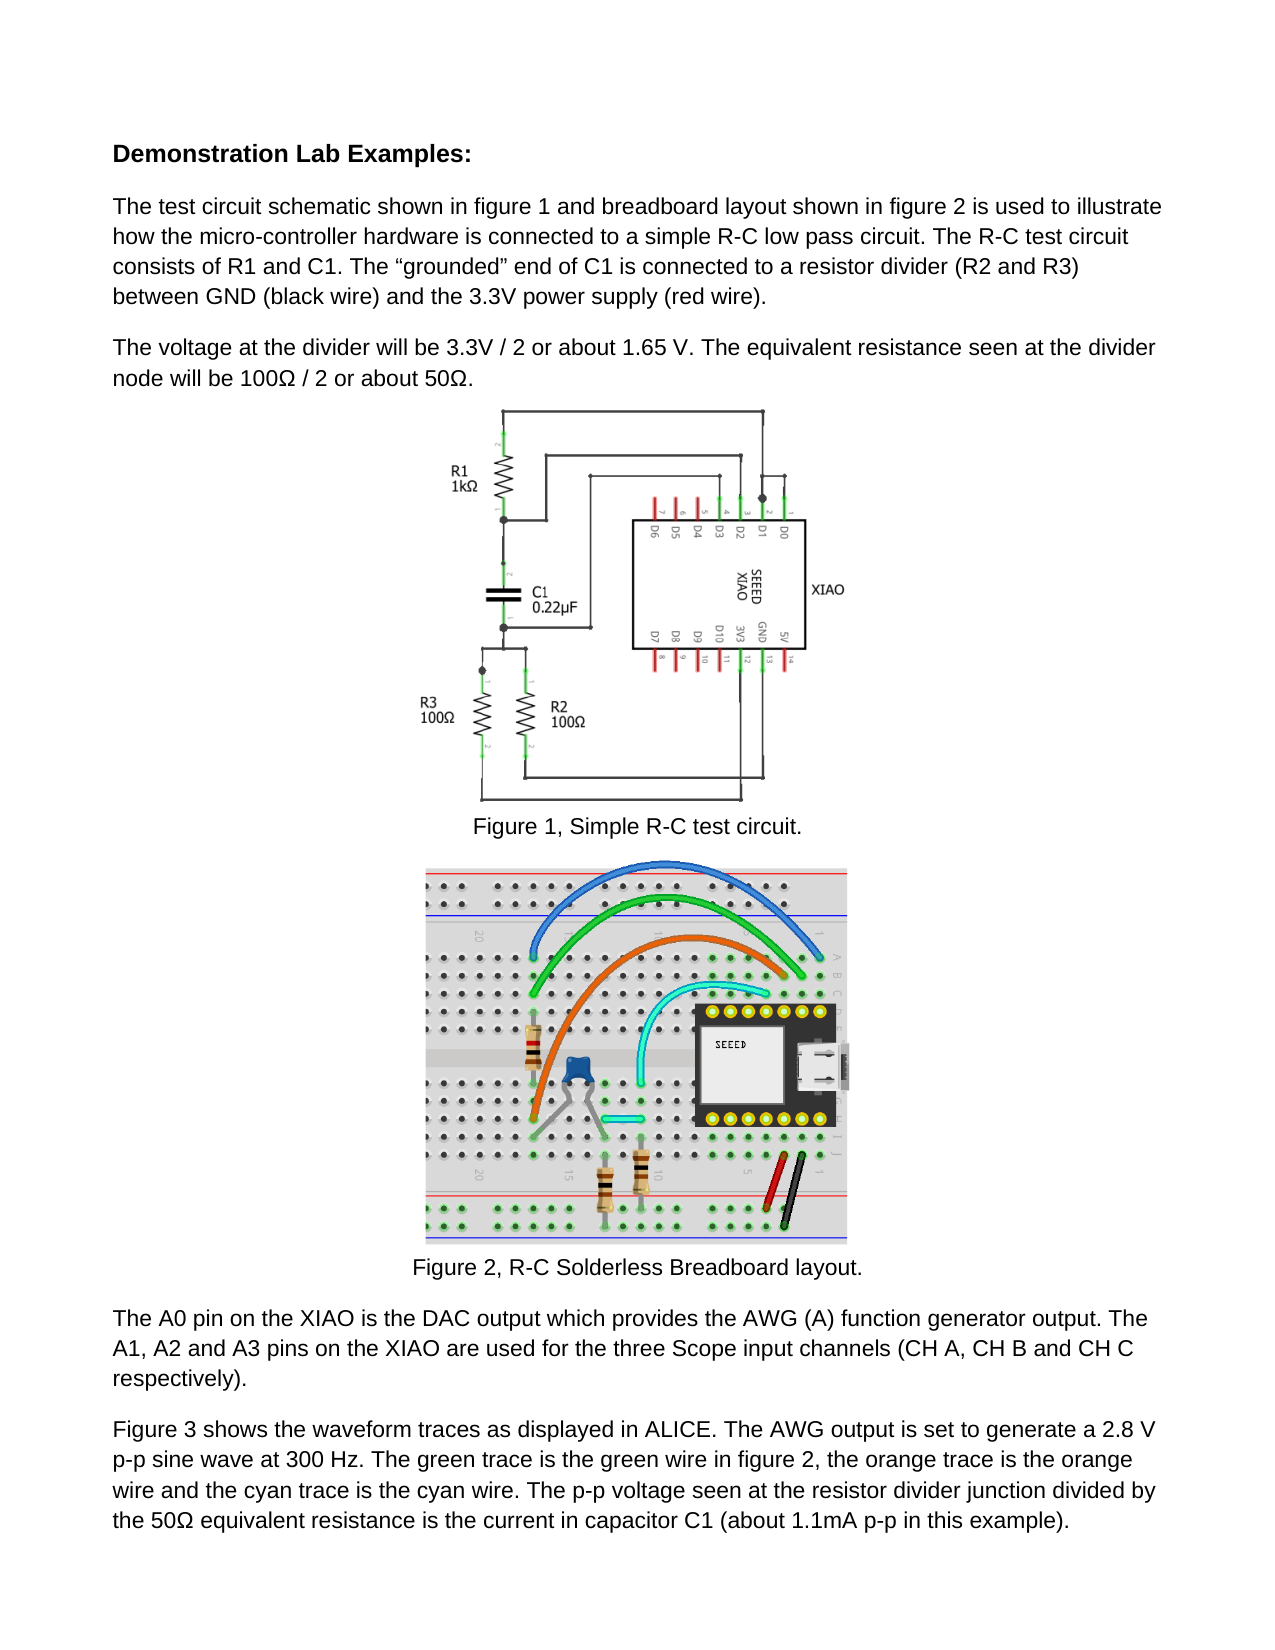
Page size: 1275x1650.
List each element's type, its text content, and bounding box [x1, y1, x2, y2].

text Figure 2, R-C Solderless Breadboard layout. [112, 1254, 1162, 1280]
text The test circuit schematic shown in figure 1 and breadboard layout shown in figure 2 is used to illustrate how the micro-controller hardware is connected to a simple R-C low pass circuit. The R-C test circuit consists of R1 and C1. The “grounded” end of C1 is connected to a resistor divider (R2 and R3) between GND (black wire) and the 3.3V power supply (red wire). [112, 193, 1162, 310]
picture [420, 407, 855, 813]
text Demonstration Lab Examples: [112, 139, 1162, 168]
text Figure 1, Simple R-C test circuit. [112, 813, 1162, 839]
text The A0 pin on the XIAO is the DAC output which provides the AWG (A) function generator output. The A1, A2 and A3 pins on the XIAO are used for the three Scope input channels (CH A, CH B and CH C respectively). [112, 1305, 1162, 1392]
text The voltage at the divider will be 3.3V / 2 or about 1.65 V. The equivalent resistance seen at the divider node will be 100Ω / 2 or about 50Ω. [112, 334, 1162, 391]
picture [425, 855, 850, 1254]
text Figure 3 shows the waveform traces as displayed in ALICE. The AWG output is set to generate a 2.8 V p-p sine wave at 300 Hz. The green trace is the green wire in figure 2, the orange trace is the orange wire and the cyan trace is the cyan wire. The p-p voltage seen at the resistor divider junction divided by the 50Ω equivalent resistance is the current in capacitor C1 (about 1.1mA p-p in this example). [112, 1416, 1162, 1533]
